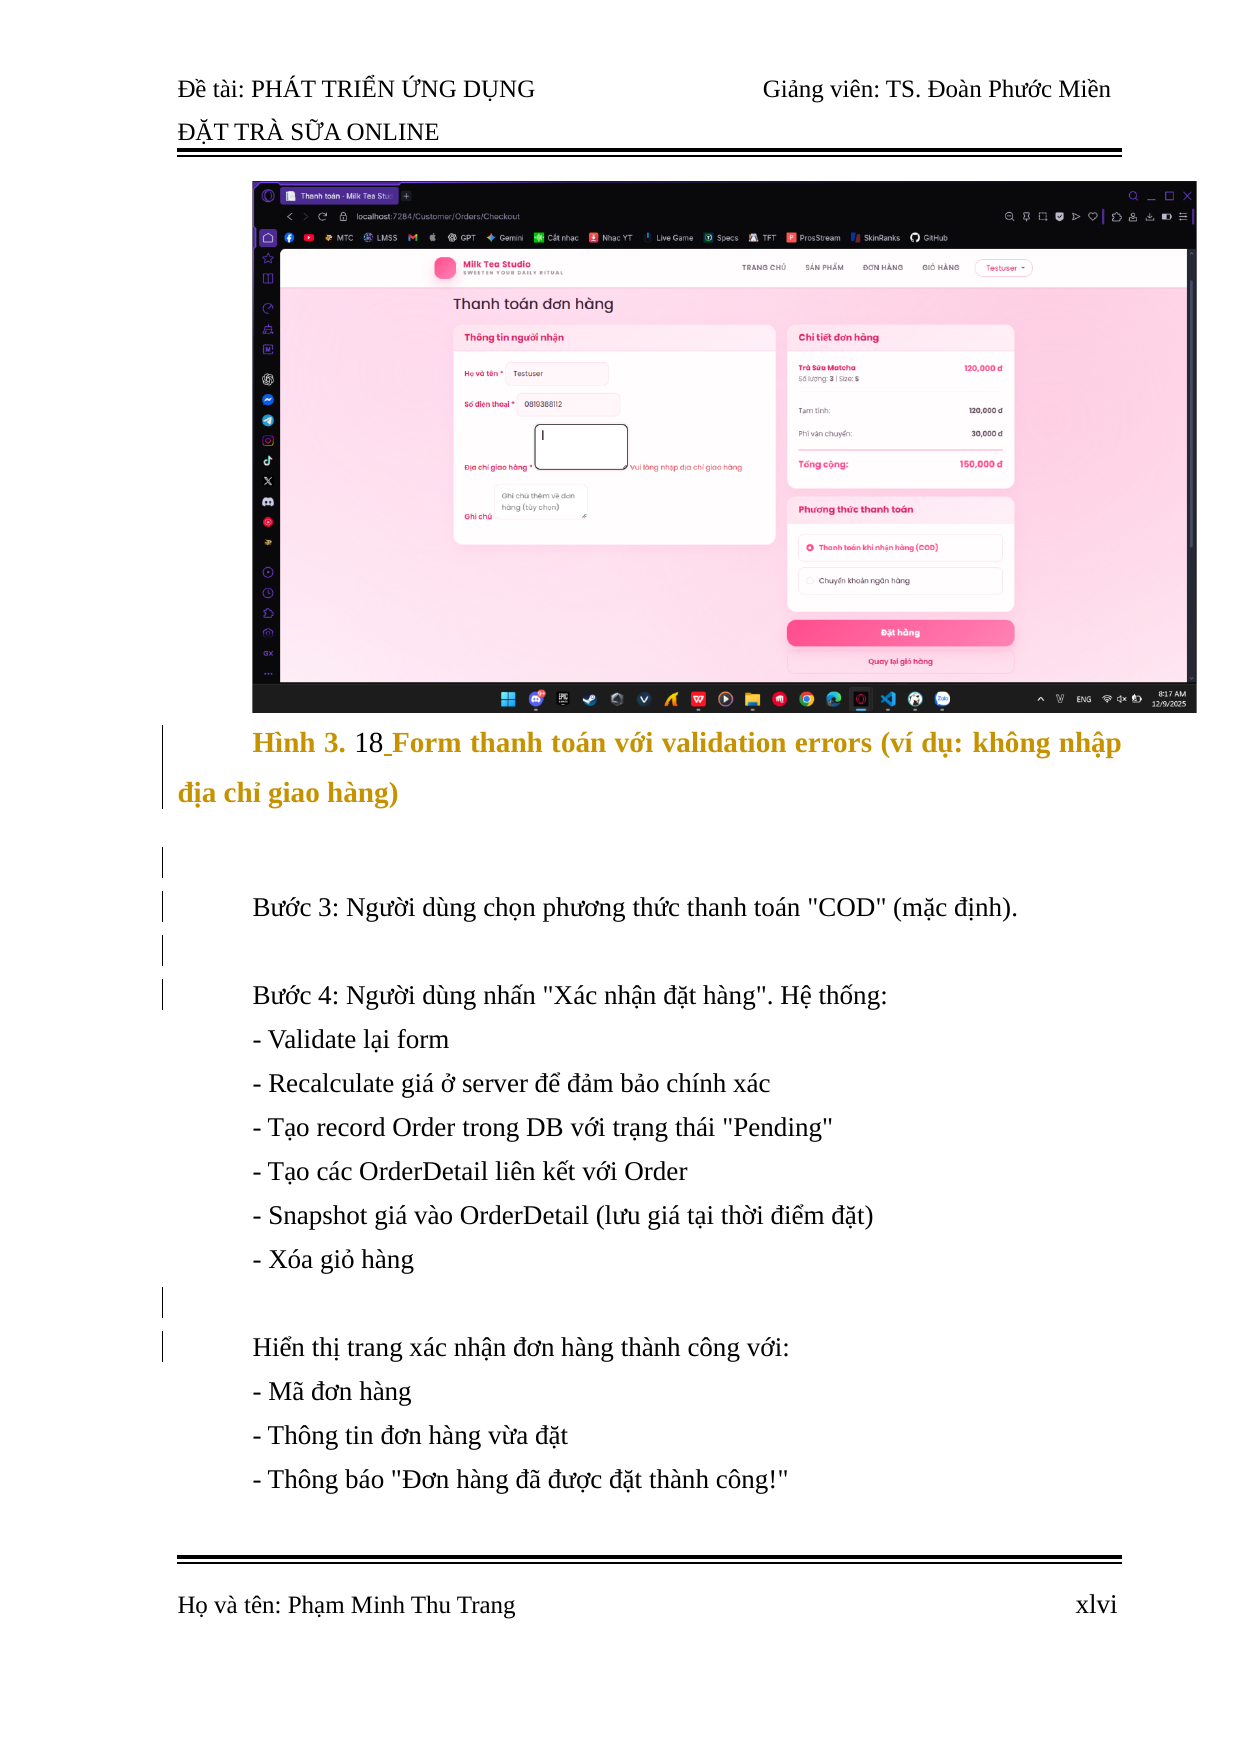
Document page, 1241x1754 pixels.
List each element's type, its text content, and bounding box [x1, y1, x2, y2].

text - Tạo các OrderDetail liên kết với Order [177, 1155, 1122, 1186]
text Bước 4: Người dùng nhấn "Xác nhận đặt hàng". Hệ thống: [177, 979, 1122, 1010]
text - Tạo record Order trong DB với trạng thái "Pending" [177, 1111, 1122, 1142]
text - Xóa giỏ hàng [177, 1243, 1122, 1274]
text Hiển thị trang xác nhận đơn hàng thành công với: [177, 1331, 1122, 1362]
text - Validate lại form [177, 1023, 1122, 1054]
text - Mã đơn hàng [177, 1375, 1122, 1406]
text - Thông tin đơn hàng vừa đặt [177, 1419, 1122, 1451]
picture [252, 181, 1197, 713]
text - Recalculate giá ở server để đảm bảo chính xác [177, 1067, 1122, 1098]
text - Thông báo "Đơn hàng đã được đặt thành công!" [177, 1463, 1122, 1494]
text Hình 3. Form thanh toán với validation errors (ví dụ: không nhập địa chỉ giao hàng) [177, 725, 1122, 809]
text - Snapshot giá vào OrderDetail (lưu giá tại thời điểm đặt) [177, 1199, 1122, 1230]
text Bước 3: Người dùng chọn phương thức thanh toán "COD" (mặc định). [177, 891, 1122, 922]
